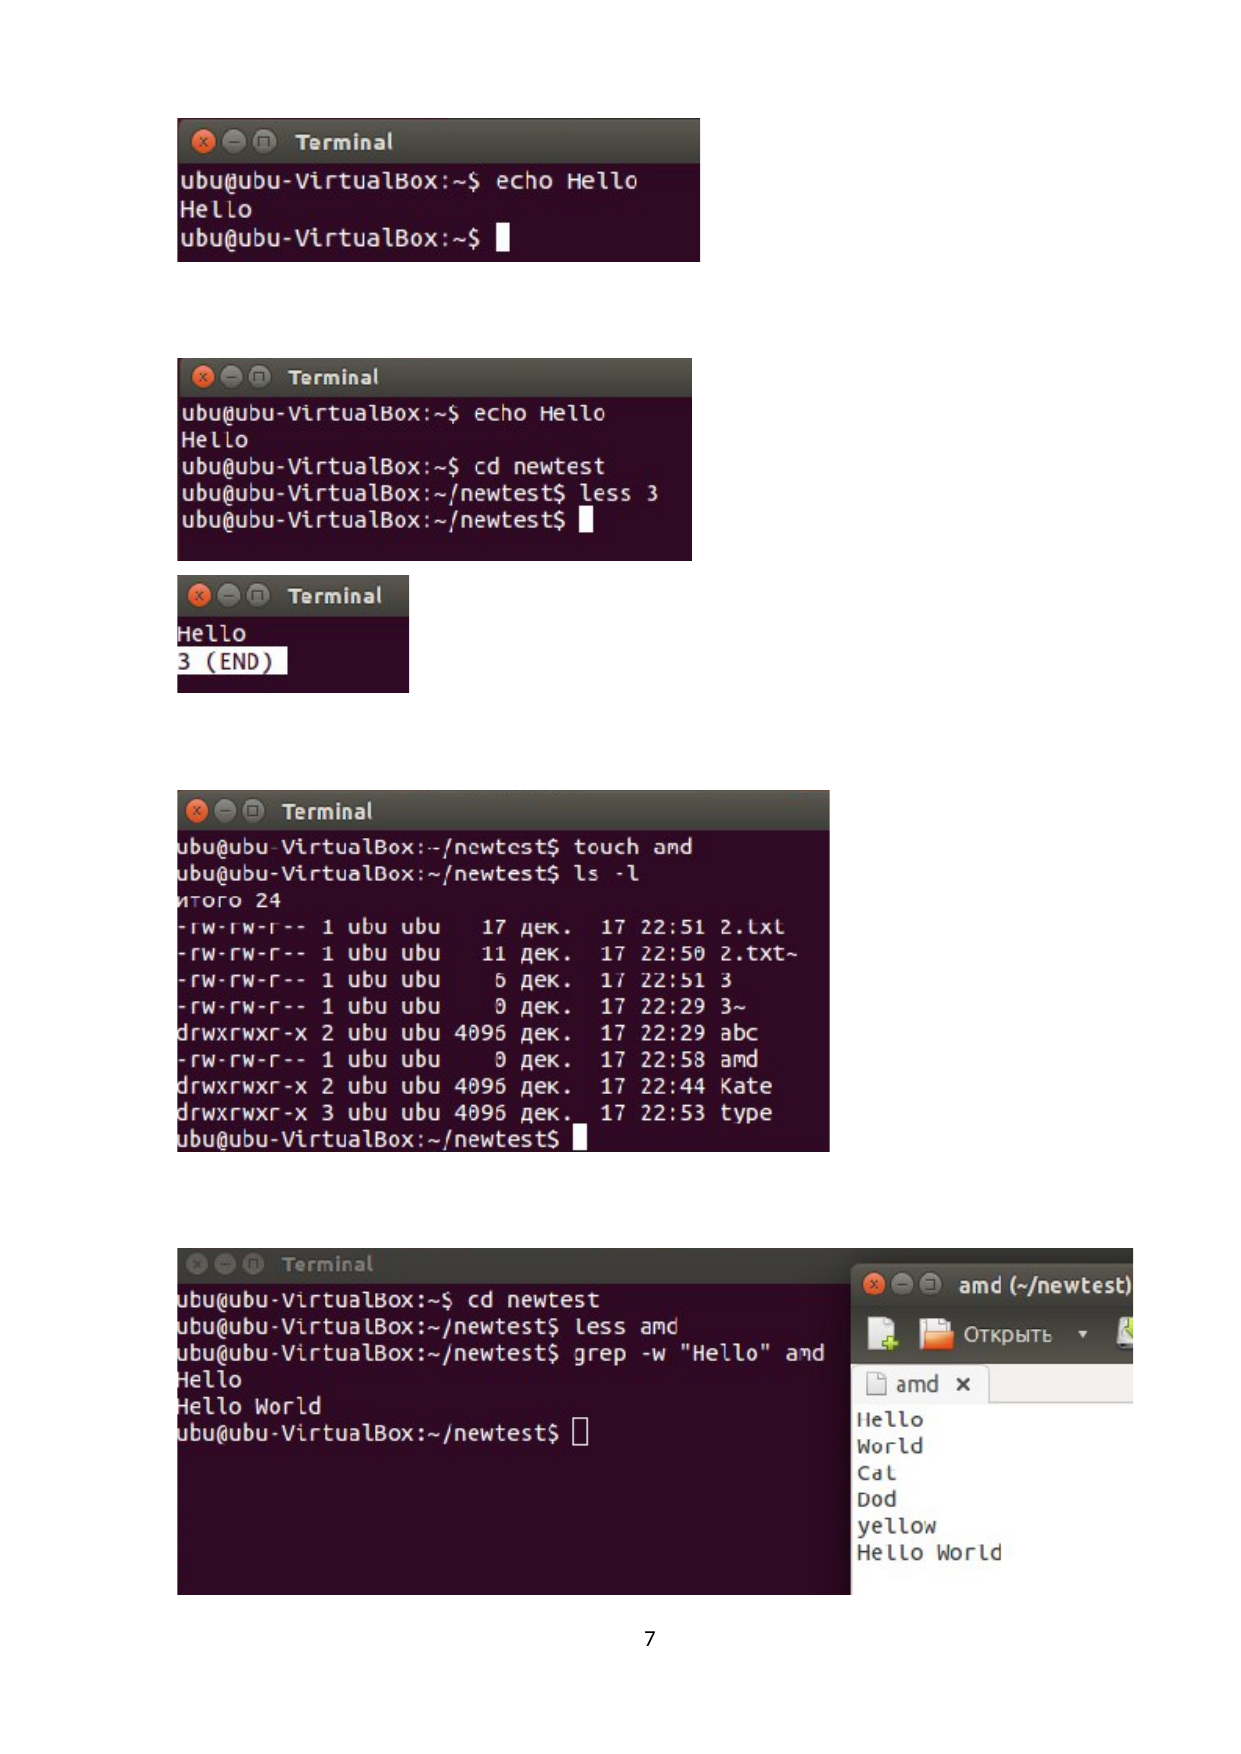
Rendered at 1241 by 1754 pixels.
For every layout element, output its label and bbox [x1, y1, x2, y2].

picture [177, 790, 830, 1152]
picture [177, 118, 701, 262]
picture [177, 575, 410, 693]
picture [177, 358, 692, 561]
picture [177, 1248, 1134, 1595]
